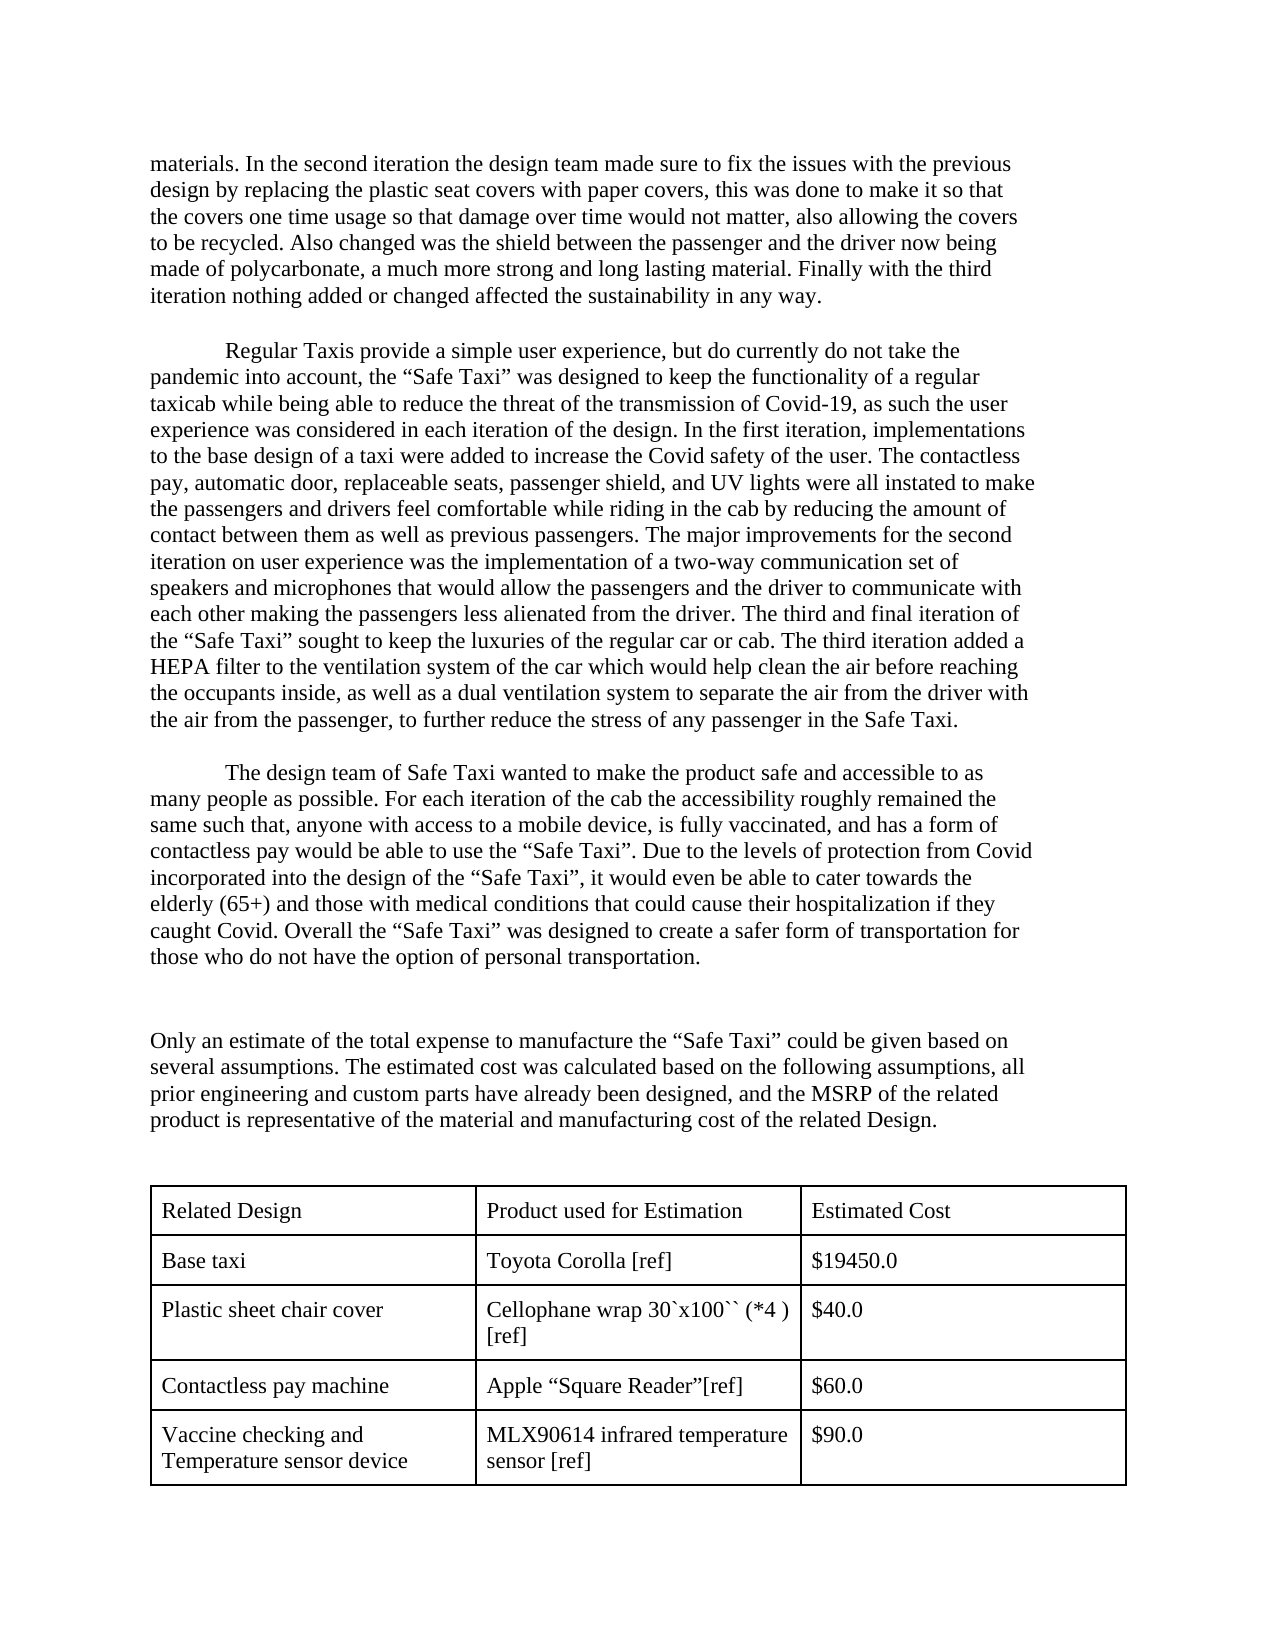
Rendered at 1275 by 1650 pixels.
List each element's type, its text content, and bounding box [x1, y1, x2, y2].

table_cell $60.0 [802, 1361, 1125, 1408]
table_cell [477, 1411, 800, 1484]
table_cell $40.0 [802, 1286, 1125, 1359]
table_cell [152, 1411, 475, 1484]
table_cell Toyota Corolla [ref] [477, 1236, 800, 1283]
table_cell $19450.0 [802, 1236, 1125, 1283]
table_cell Plastic sheet chair cover [152, 1286, 475, 1359]
table_header Related Design [152, 1187, 475, 1234]
table_cell $90.0 [802, 1411, 1125, 1484]
table_cell Apple “Square Reader”[ref] [477, 1361, 800, 1408]
table_cell Base taxi [152, 1236, 475, 1283]
table_header Estimated Cost [802, 1187, 1125, 1234]
text The design team of Safe Taxi wanted to make the product safe and accessible to as many people as possible. For each iteration of the cab the accessibility roughly remained the same such that, anyone with access to a mobile device, is fully vaccinated, and has a form of contactless pay would be able to use the “Safe Taxi”. Due to the levels of protection from Covid incorporated into the design of the “Safe Taxi”, it would even be able to cater towards the elderly (65+) and those with medical conditions that could cause their hospitalization if they caught Covid. Overall the “Safe Taxi” was designed to create a safer form of transportation for those who do not have the option of personal transportation. [150, 758, 1037, 969]
table_cell Cellophane wrap 30`x100`` (*4 )[ref] [477, 1286, 800, 1359]
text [150, 150, 1037, 308]
text Only an estimate of the total expense to manufacture the “Safe Taxi” could be given based on several assumptions. The estimated cost was calculated based on the following assumptions, all prior engineering and custom parts have already been designed, and the MSRP of the related product is representative of the material and manufacturing cost of the related Design. [150, 998, 1037, 1132]
table_header Product used for Estimation [477, 1187, 800, 1234]
text Regular Taxis provide a simple user experience, but do currently do not take the pandemic into account, the “Safe Taxi” was designed to keep the functionality of a regular taxicab while being able to reduce the threat of the transmission of Covid-19, as such the user experience was considered in each iteration of the design. In the first iteration, implementations to the base design of a taxi were added to increase the Covid safety of the user. The contactless pay, automatic door, replaceable seats, passenger shield, and UV lights were all instated to make the passengers and drivers feel comfortable while riding in the cab by reducing the amount of contact between them as well as previous passengers. The major improvements for the second iteration on user experience was the implementation of a two-way communication set of speakers and microphones that would allow the passengers and the driver to communicate with each other making the passengers less alienated from the driver. The third and final iteration of the “Safe Taxi” sought to keep the luxuries of the regular car or cab. The third iteration added a HEPA filter to the ventilation system of the car which would help clean the air before reaching the occupants inside, as well as a dual ventilation system to separate the air from the driver with the air from the passenger, to further reduce the stress of any passenger in the Safe Taxi. [150, 337, 1037, 732]
table_cell Contactless pay machine [152, 1361, 475, 1408]
